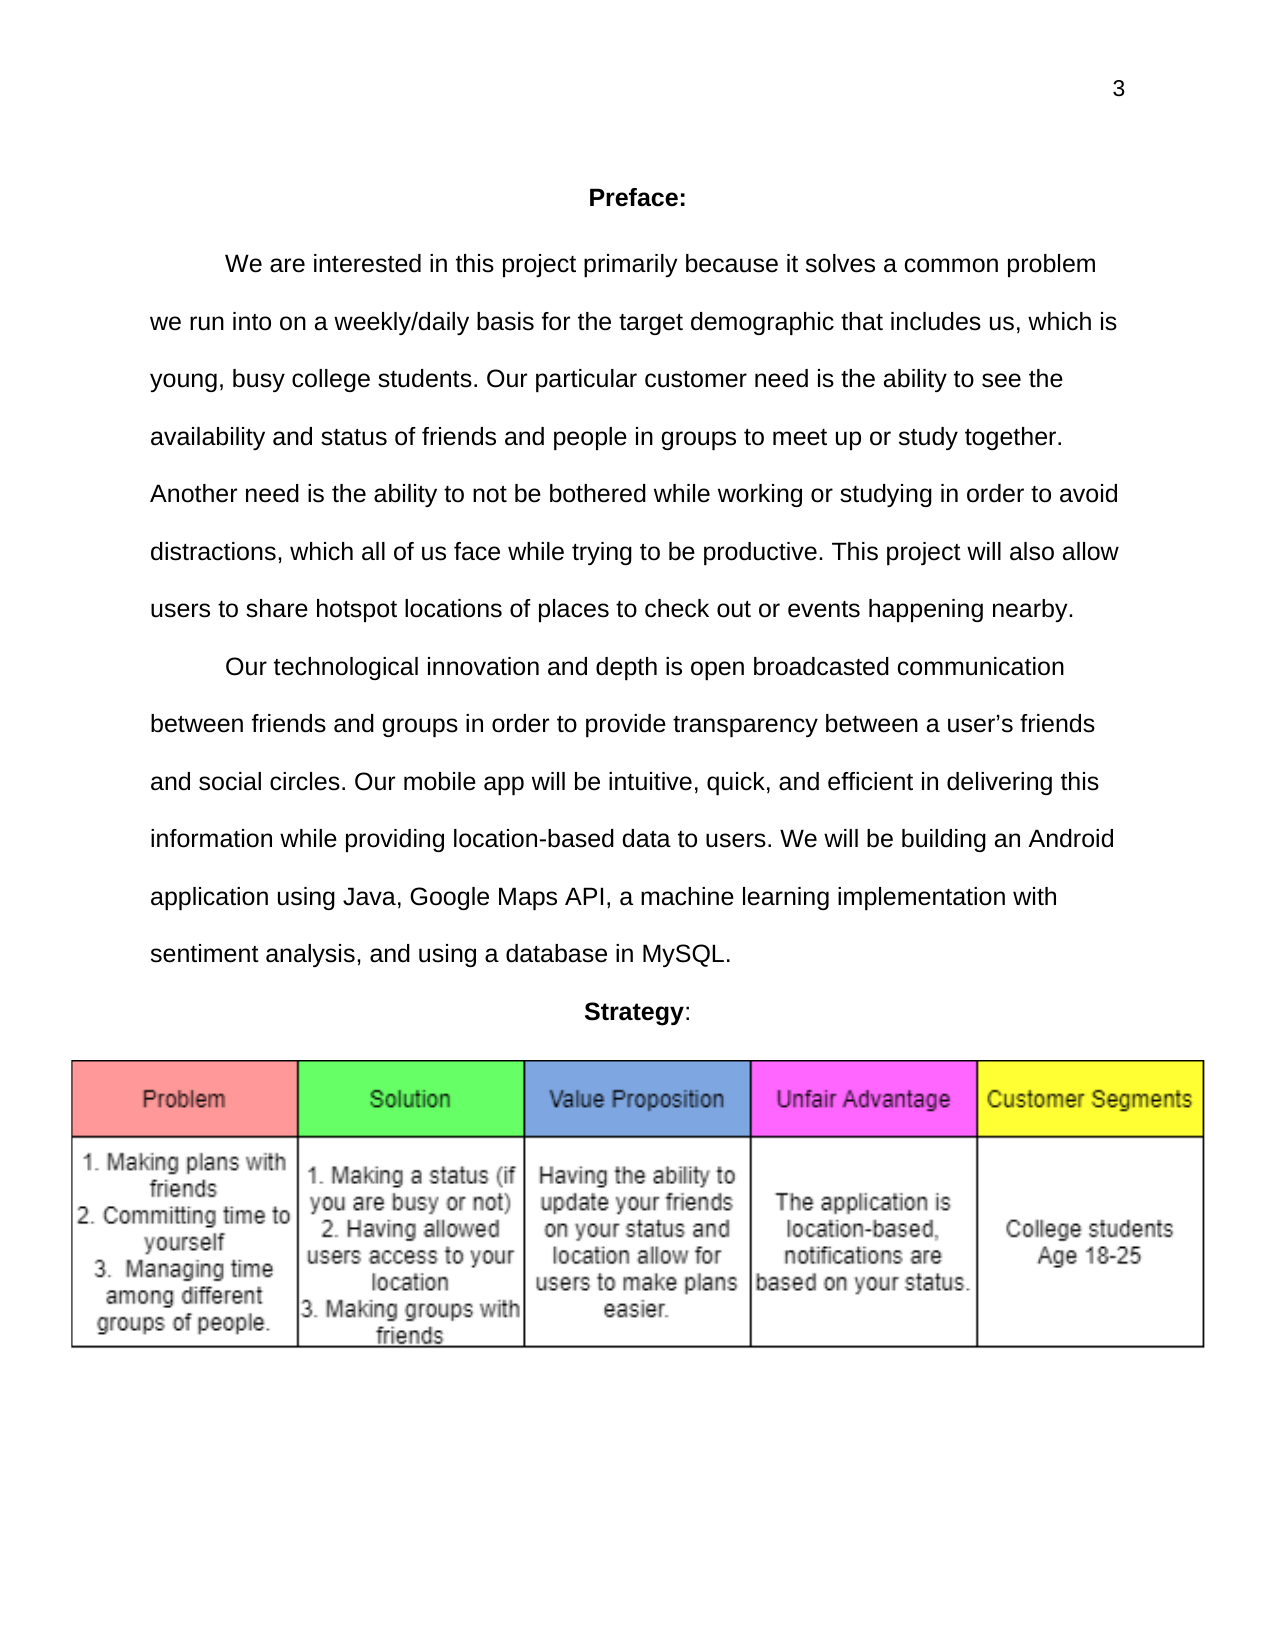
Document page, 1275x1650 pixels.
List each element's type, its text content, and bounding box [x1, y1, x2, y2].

text Strategy: [150, 997, 1125, 1025]
picture [71, 1060, 1205, 1350]
text Our technological innovation and depth is open broadcasted communication between friends and groups in order to provide transparency between a user’s friends and social circles. Our mobile app will be intuitive, quick, and efficient in delivering this information while providing location-based data to users. We will be building an Android application using Java, Google Maps API, a machine learning implementation with sentiment analysis, and using a database in MySQL. [150, 652, 1125, 968]
text Preface: [150, 183, 1125, 212]
text We are interested in this project primarily because it solves a common problem we run into on a weekly/daily basis for the target demographic that includes us, which is young, busy college students. Our particular customer need is the ability to see the availability and status of friends and people in groups to meet up or study together. Another need is the ability to not be bothered while working or studying in order to avoid distractions, which all of us face while trying to be productive. This project will also allow users to share hotspot locations of places to check out or events happening nearby. [150, 249, 1125, 623]
